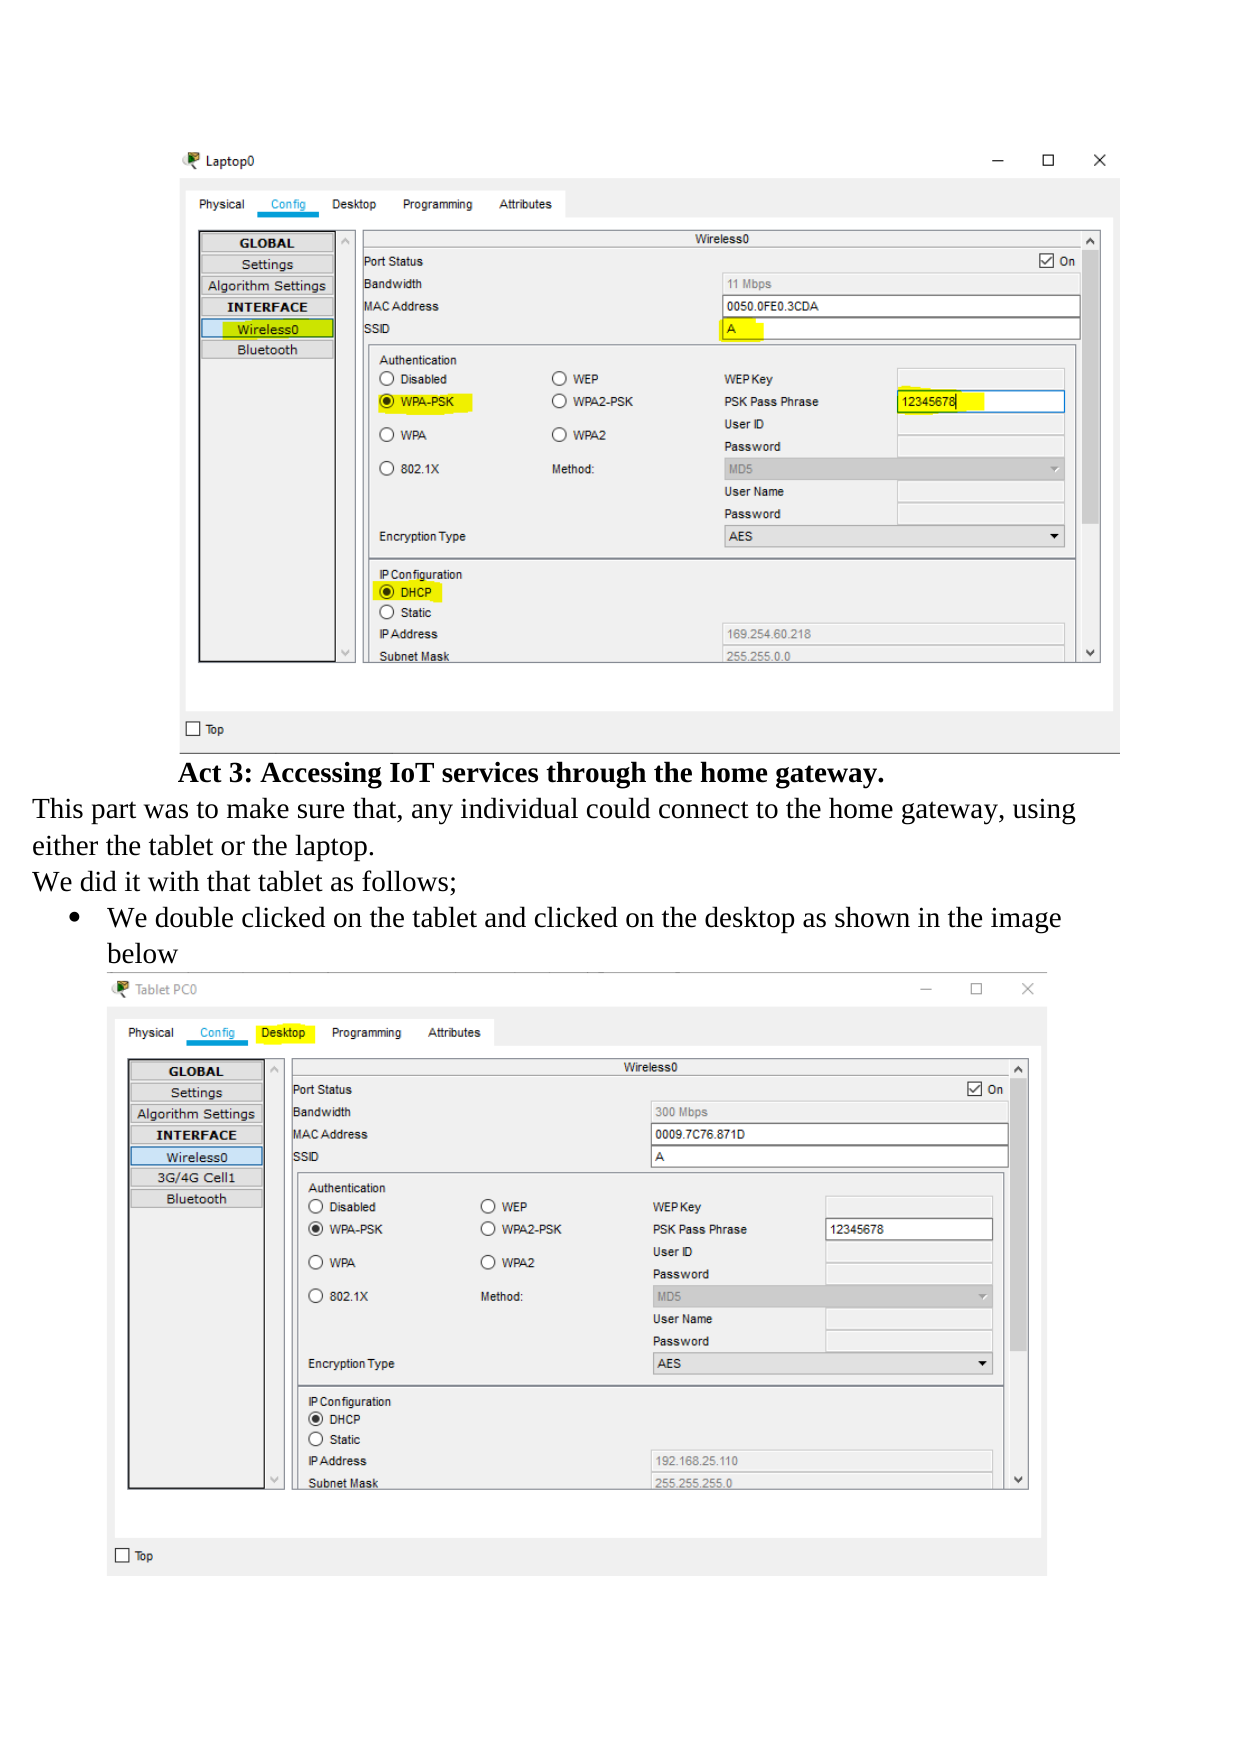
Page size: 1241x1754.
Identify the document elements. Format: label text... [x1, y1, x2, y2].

list We double clicked on the tablet and clicked on the desktop as shown in the image below [69, 900, 1090, 970]
picture [106, 972, 1048, 1576]
picture [179, 150, 1120, 754]
text Act 3: Accessing IoT services through the home gateway. [32, 756, 1090, 789]
text This part was to make sure that, any individual could connect to the home gateway, using either the tablet or the laptop. [32, 792, 1090, 861]
text We did it with that tablet as follows; [32, 864, 1090, 897]
